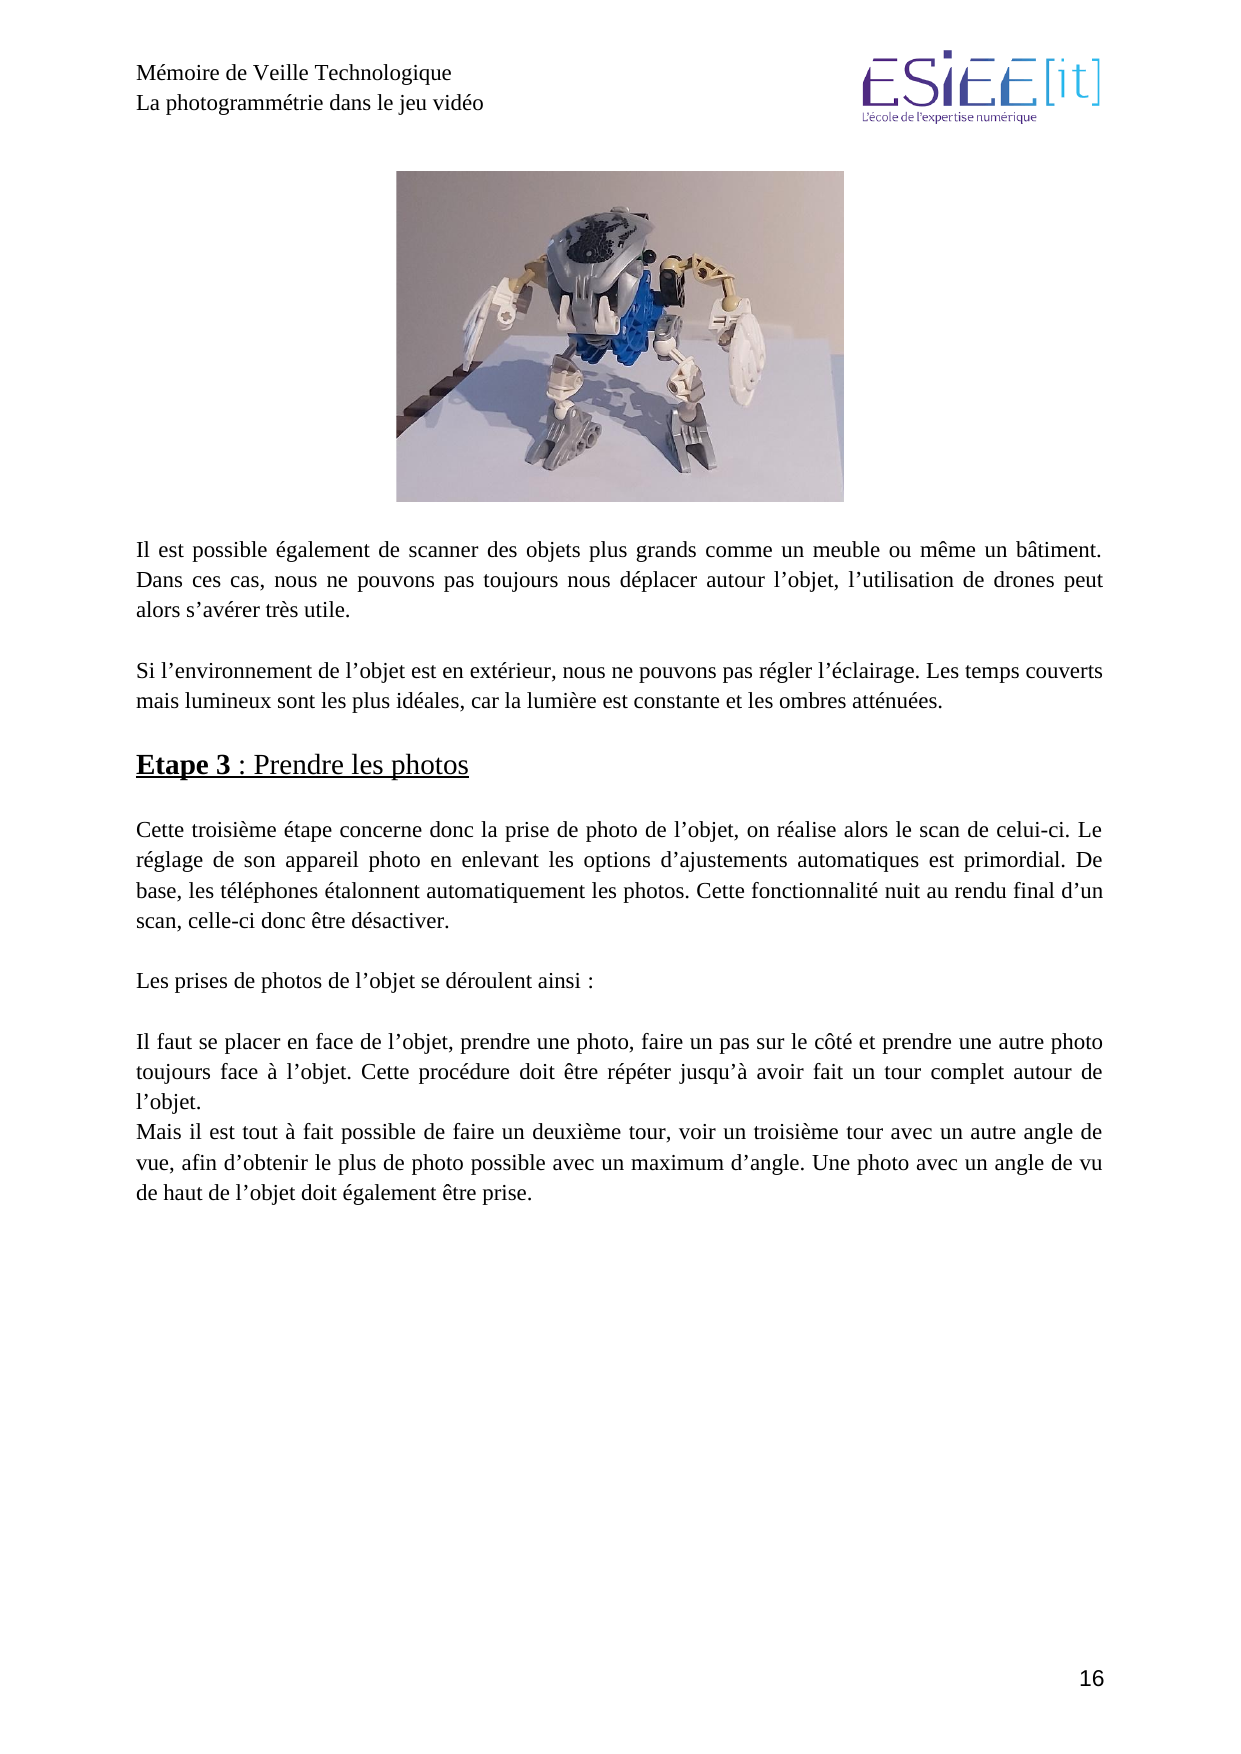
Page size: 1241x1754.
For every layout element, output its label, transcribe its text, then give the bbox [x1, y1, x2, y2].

text Mais il est tout à fait possible de faire un deuxième tour, voir un troisième tour avec un autre angle de vue, afin d’obtenir le plus de photo possible avec un maximum d’angle. Une photo avec un angle de vu de haut de l’objet doit également être prise. [136, 1118, 1104, 1205]
text Cette troisième étape concerne donc la prise de photo de l’objet, on réalise alors le scan de celui-ci. Le réglage de son appareil photo en enlevant les options d’ajustements automatiques est primordial. De base, les téléphones étalonnent automatiquement les photos. Cette fonctionnalité nuit au rendu final d’un scan, celle-ci donc être désactiver. [136, 816, 1104, 933]
text Il est possible également de scanner des objets plus grands comme un meuble ou même un bâtiment. Dans ces cas, nous ne pouvons pas toujours nous déplacer autour l’objet, l’utilisation de drones peut alors s’avérer très utile. [136, 536, 1104, 623]
text Si l’environnement de l’objet est en extérieur, nous ne pouvons pas régler l’éclairage. Les temps couverts mais lumineux sont les plus idéales, car la lumière est constante et les ombres atténuées. [136, 657, 1104, 713]
picture [862, 50, 1100, 124]
subtitle Etape 3 : Prendre les photos [136, 747, 1104, 781]
text Les prises de photos de l’objet se déroulent ainsi : [136, 967, 1104, 994]
picture [396, 171, 844, 502]
text Il faut se placer en face de l’objet, prendre une photo, faire un pas sur le côté et prendre une autre photo toujours face à l’objet. Cette procédure doit être répéter jusqu’à avoir fait un tour complet autour de l’objet. [136, 1028, 1104, 1114]
